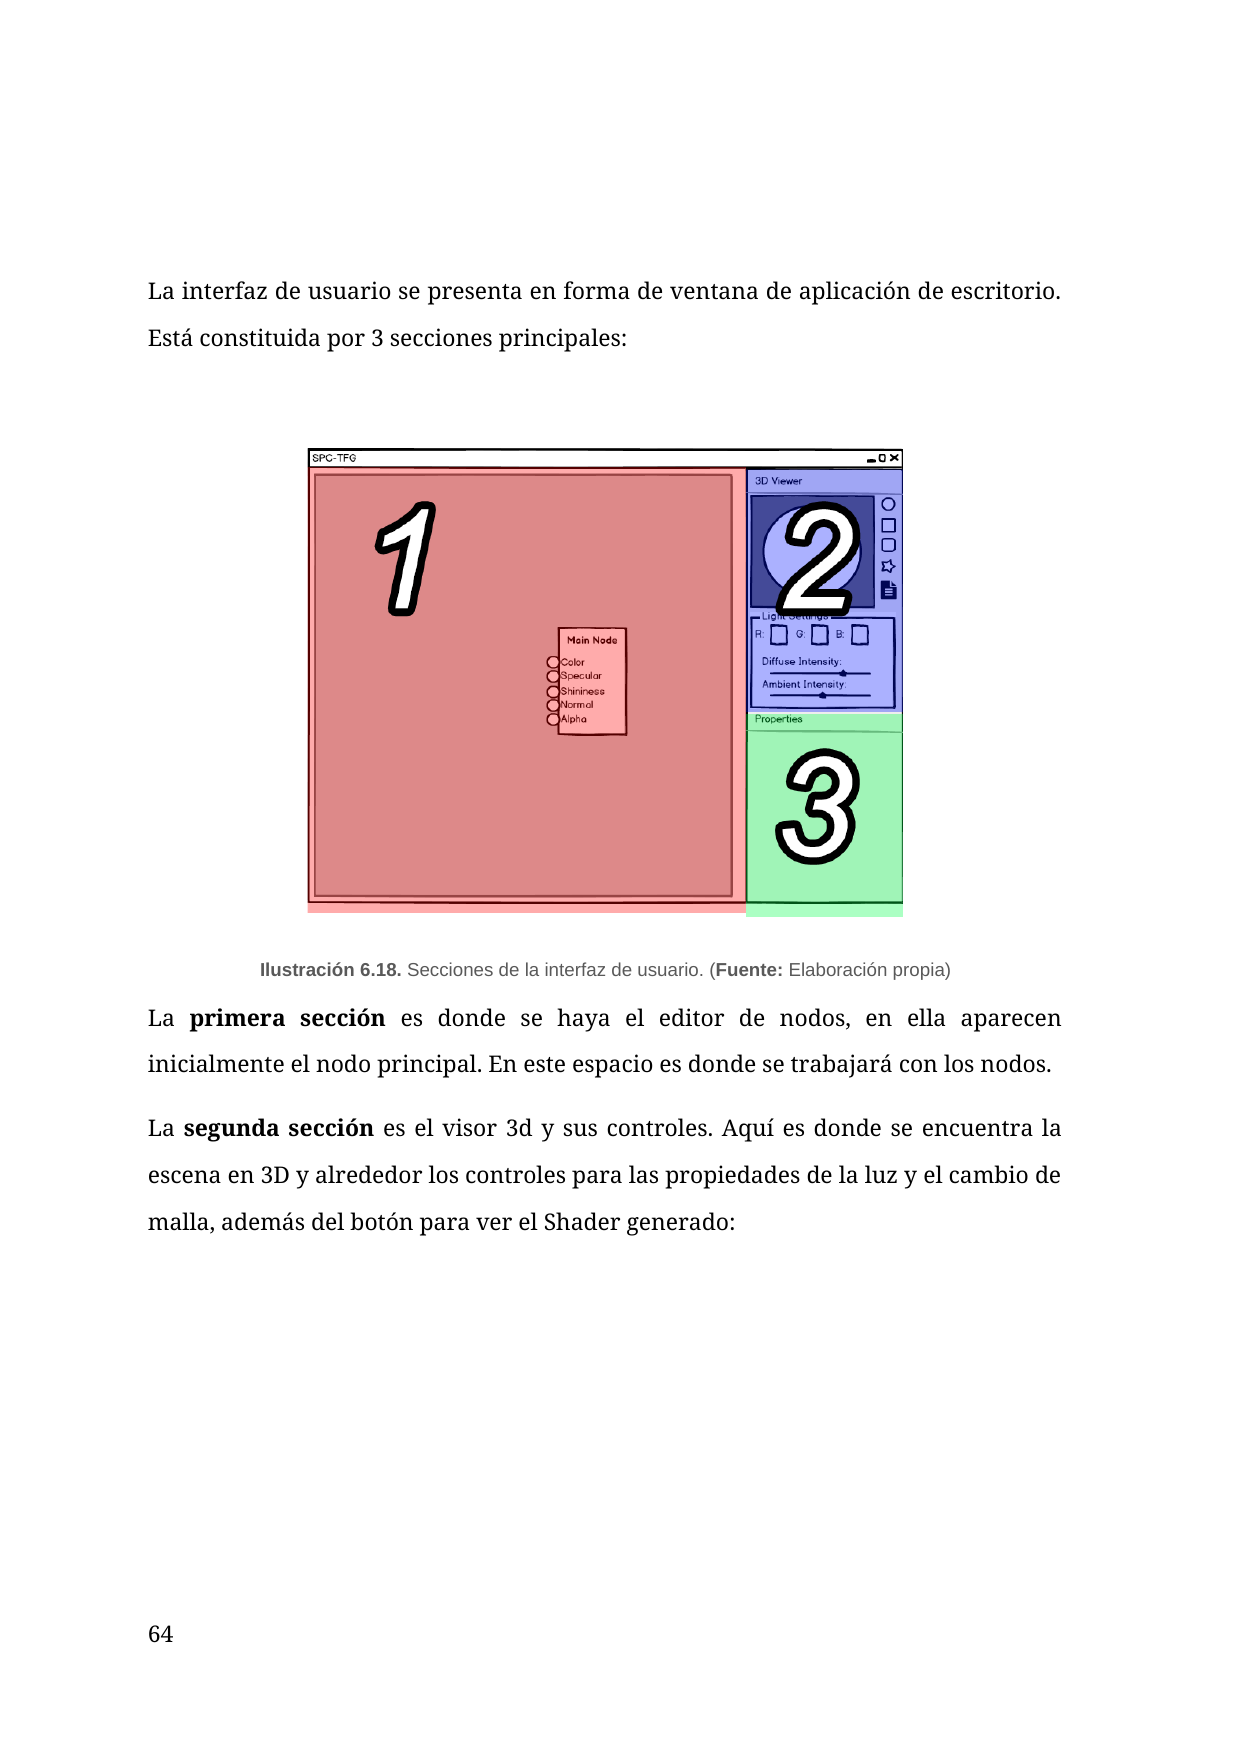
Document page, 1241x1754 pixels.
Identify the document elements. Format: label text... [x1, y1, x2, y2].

text La primera sección es donde se haya el editor de nodos, en ella aparecen inicialmente el nodo principal. En este espacio es donde se trabajará con los nodos. [148, 1002, 1063, 1080]
picture [307, 448, 903, 927]
text La interfaz de usuario se presenta en forma de ventana de aplicación de escritorio. Está constituida por 3 secciones principales: [148, 275, 1063, 353]
text La segunda sección es el visor 3d y sus controles. Aquí es donde se encuentra la escena en 3D y alrededor los controles para las propiedades de la luz y el cambio de malla, además del botón para ver el Shader generado: [148, 1112, 1063, 1237]
